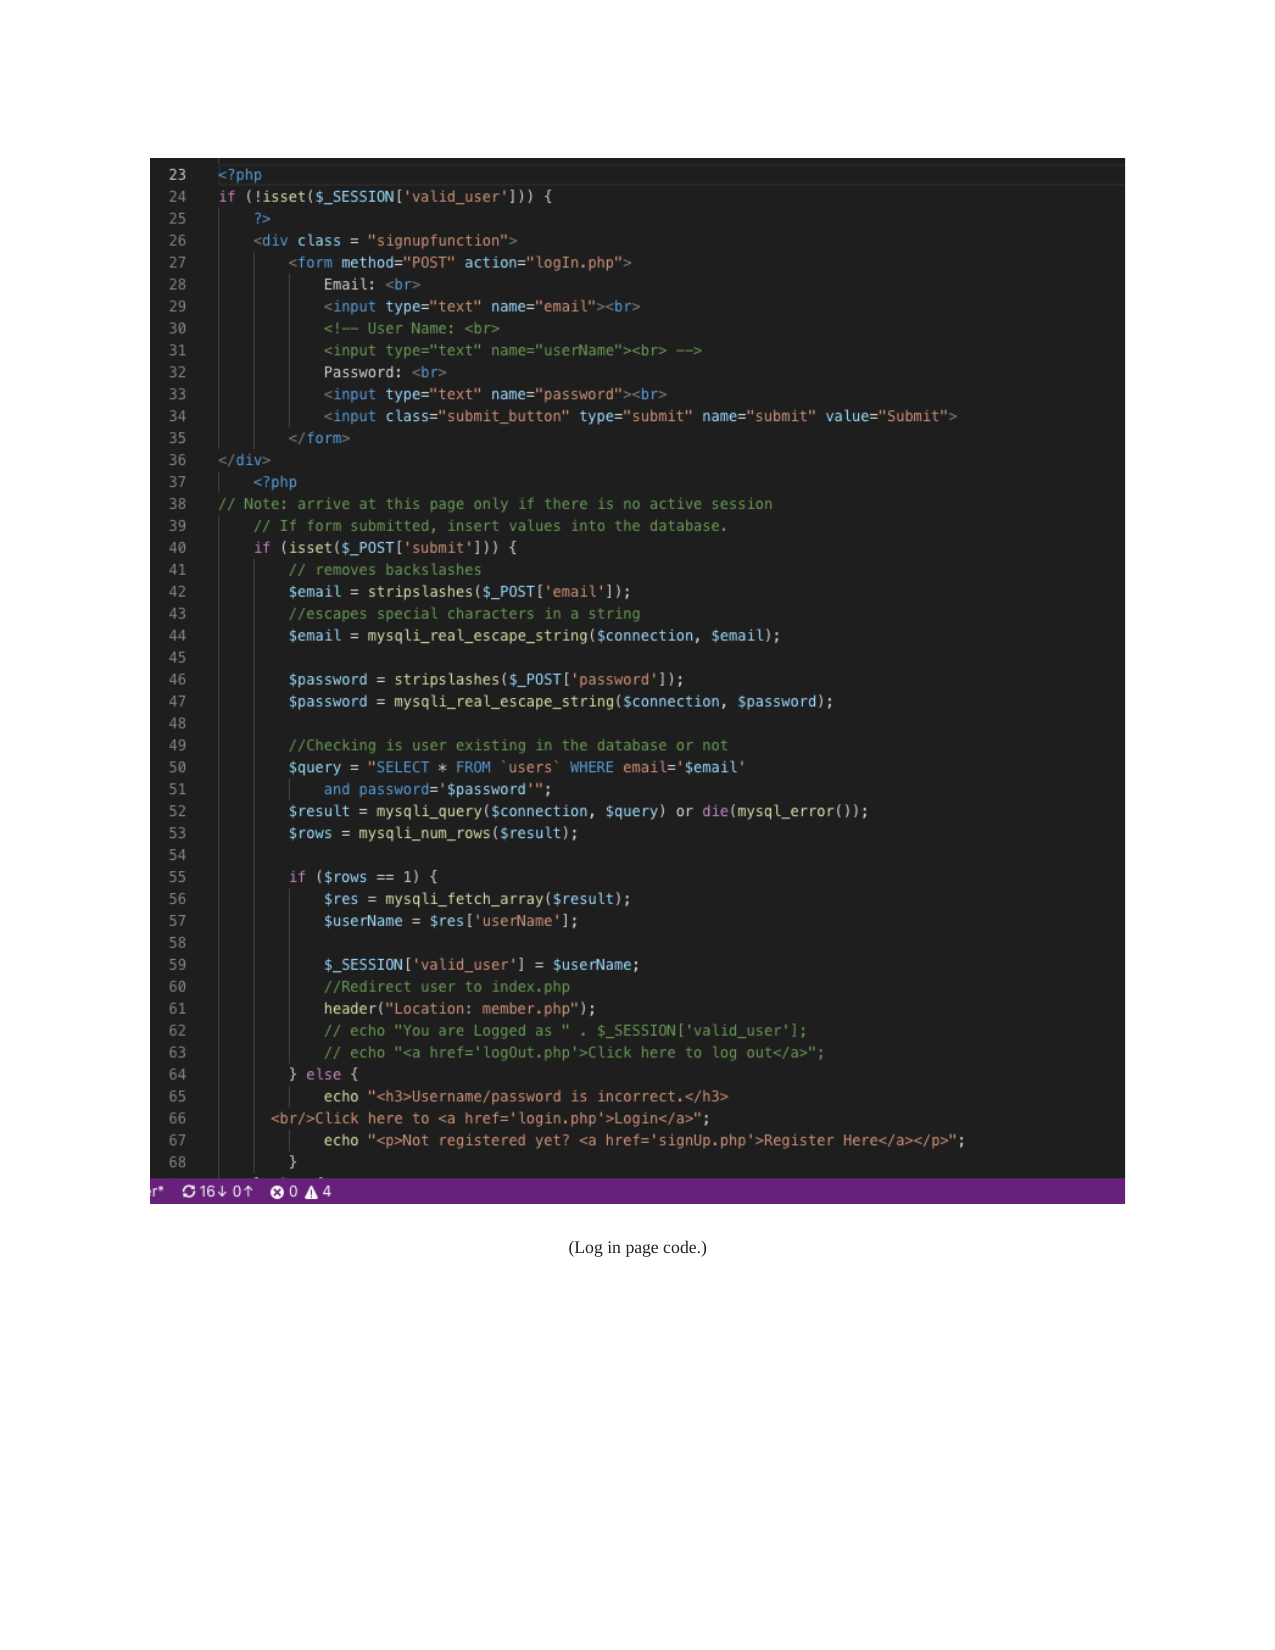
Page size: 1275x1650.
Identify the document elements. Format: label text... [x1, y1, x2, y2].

picture [150, 158, 1125, 1204]
text (Log in page code.) [150, 1231, 1125, 1264]
